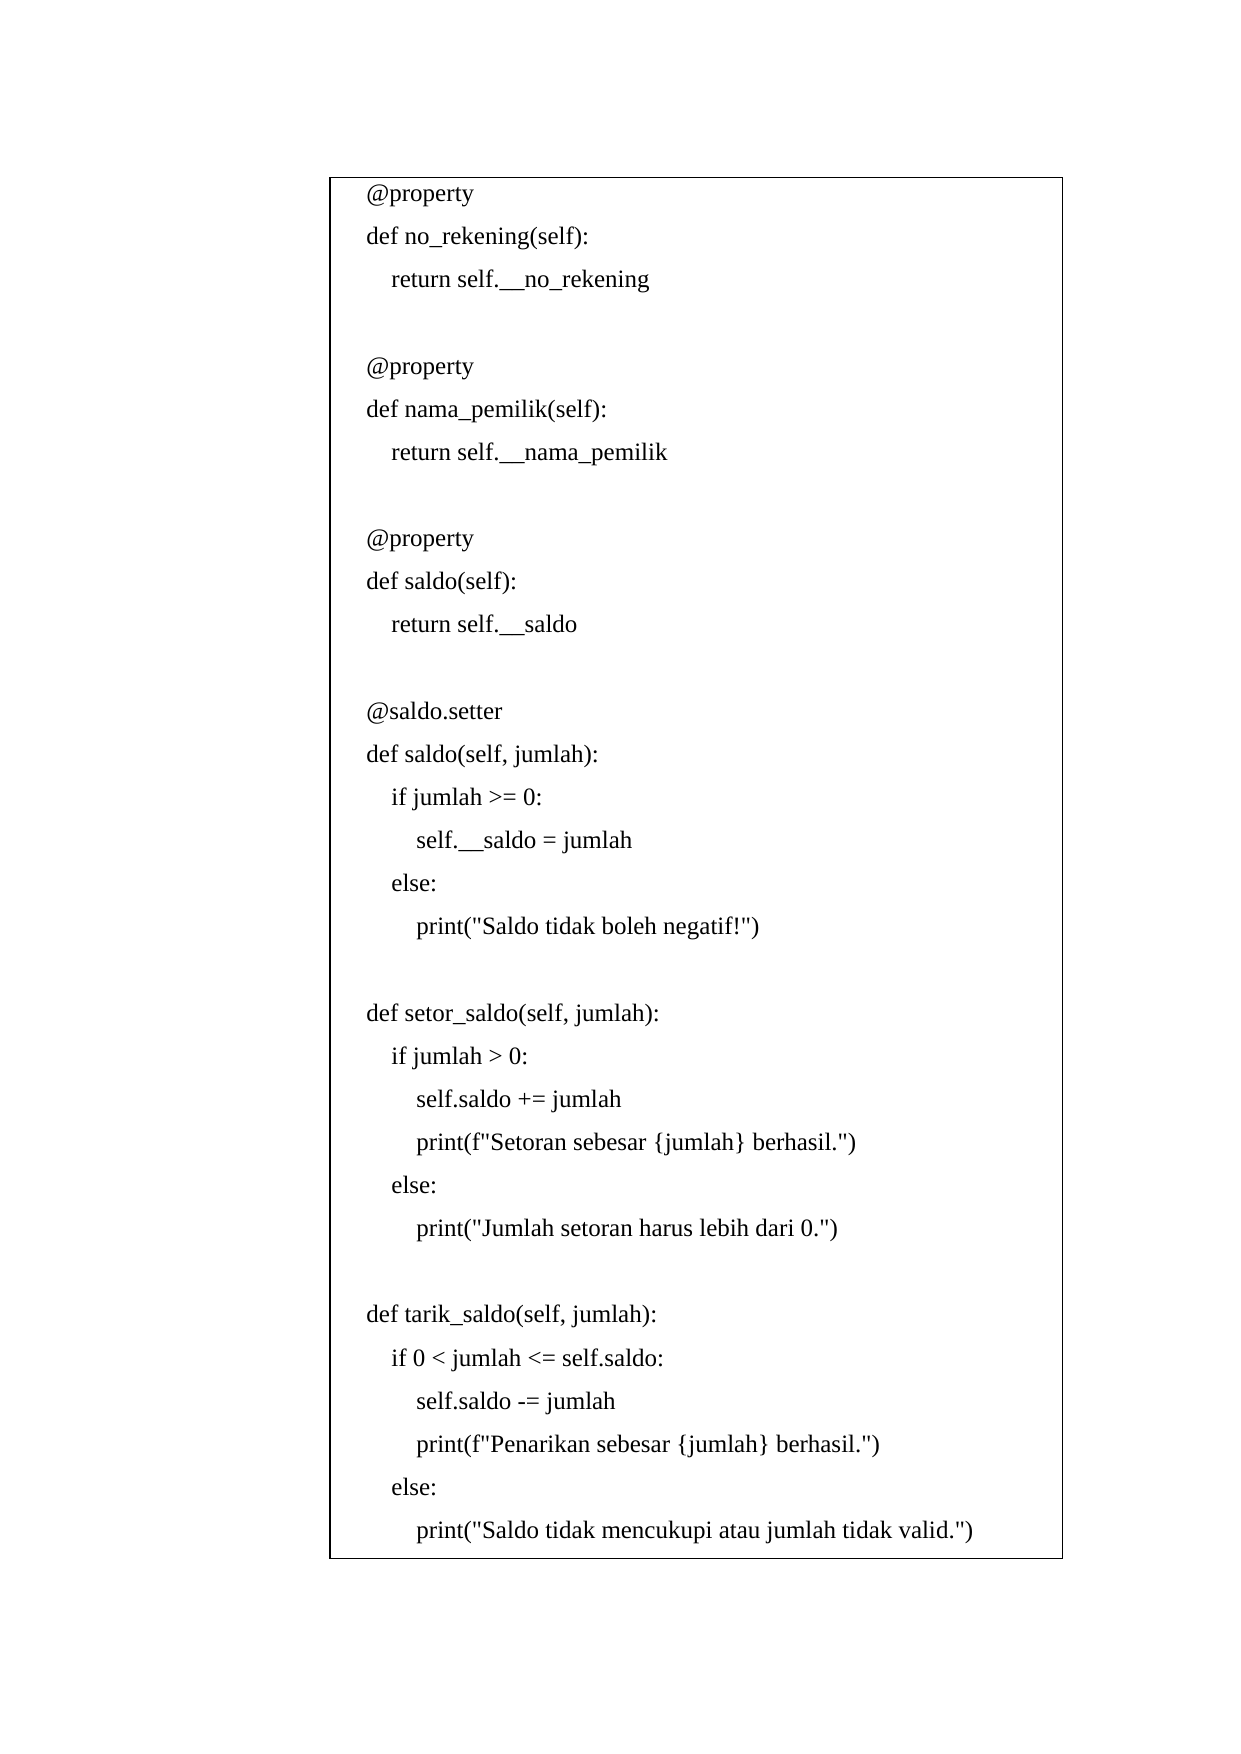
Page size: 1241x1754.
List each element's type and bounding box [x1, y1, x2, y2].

table_header [331, 178, 1062, 1558]
